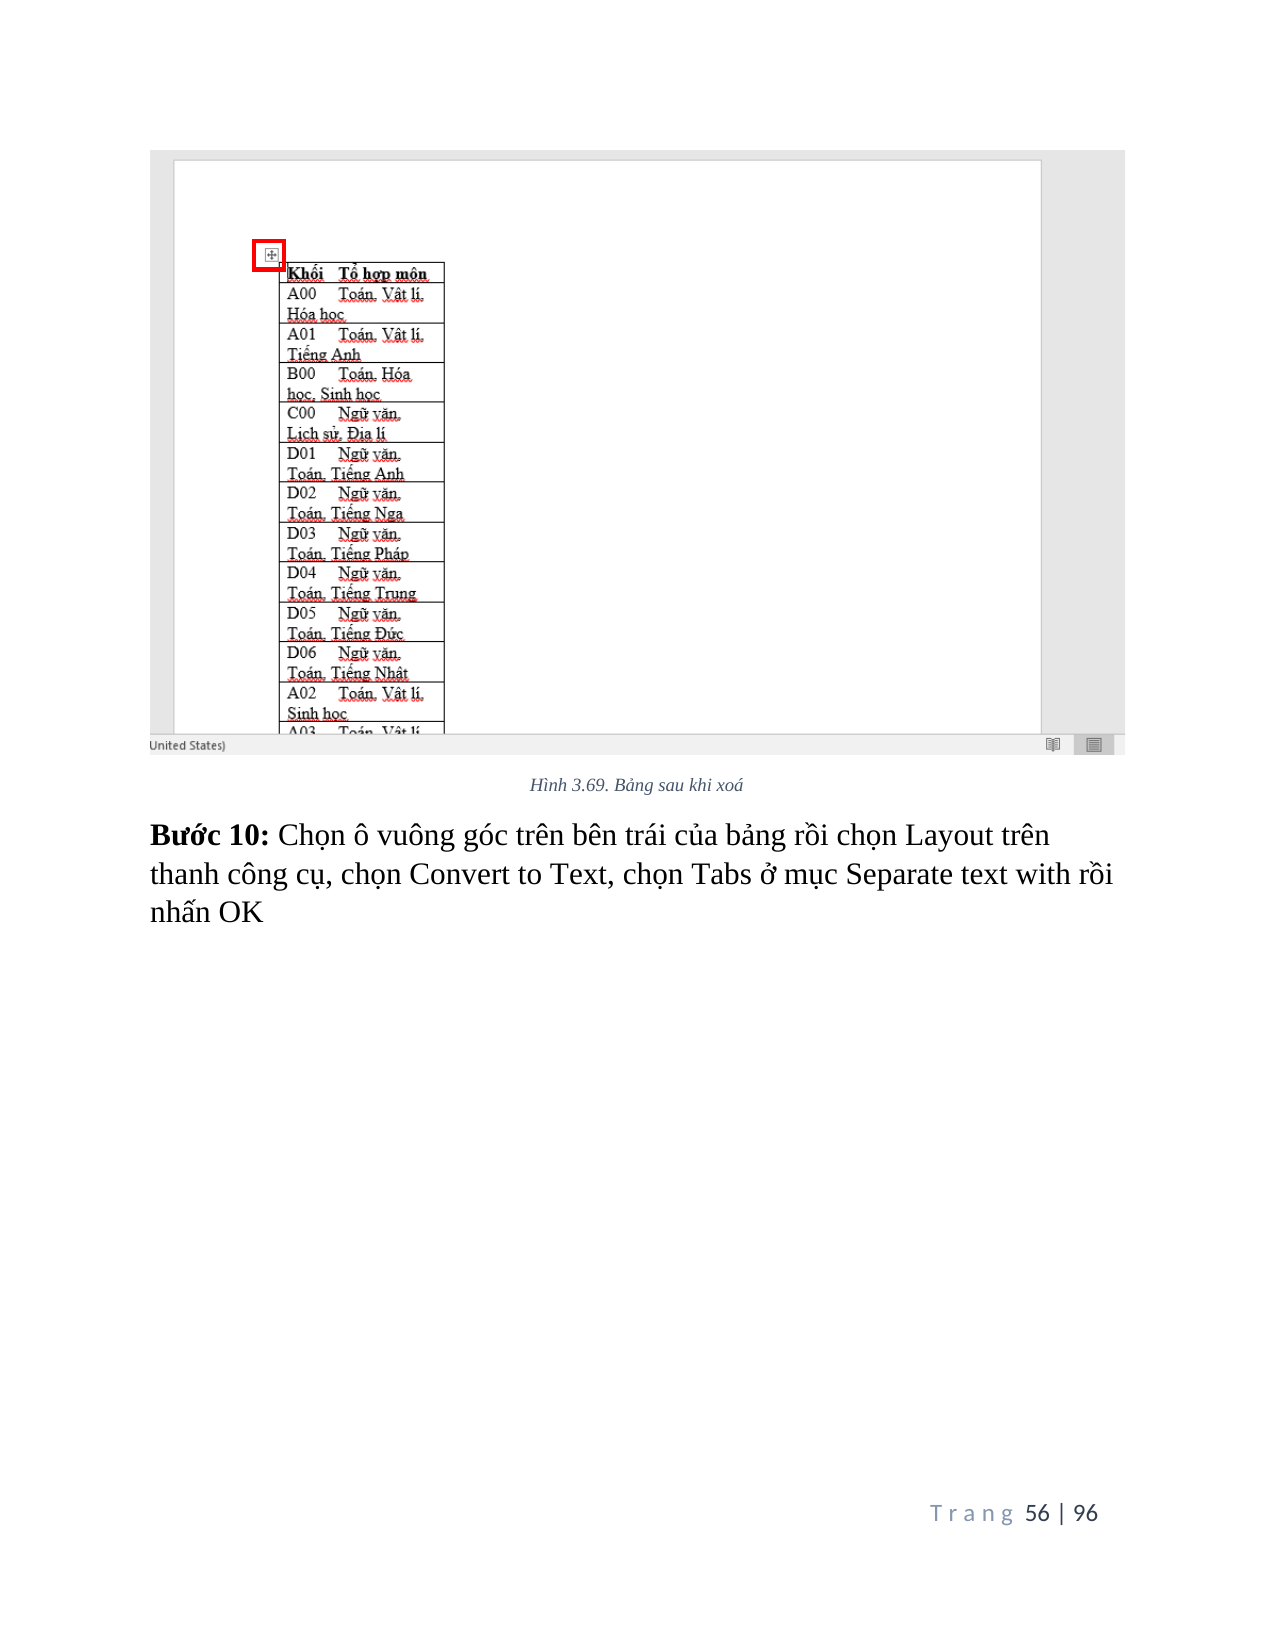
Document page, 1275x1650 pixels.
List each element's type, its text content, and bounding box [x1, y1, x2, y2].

picture [150, 150, 1125, 755]
text Bước 10: Chọn ô vuông góc trên bên trái của bảng rồi chọn Layout trên thanh công cụ, chọn Convert to Text, chọn Tabs ở mục Separate text with rồi nhấn OK [150, 816, 1125, 930]
